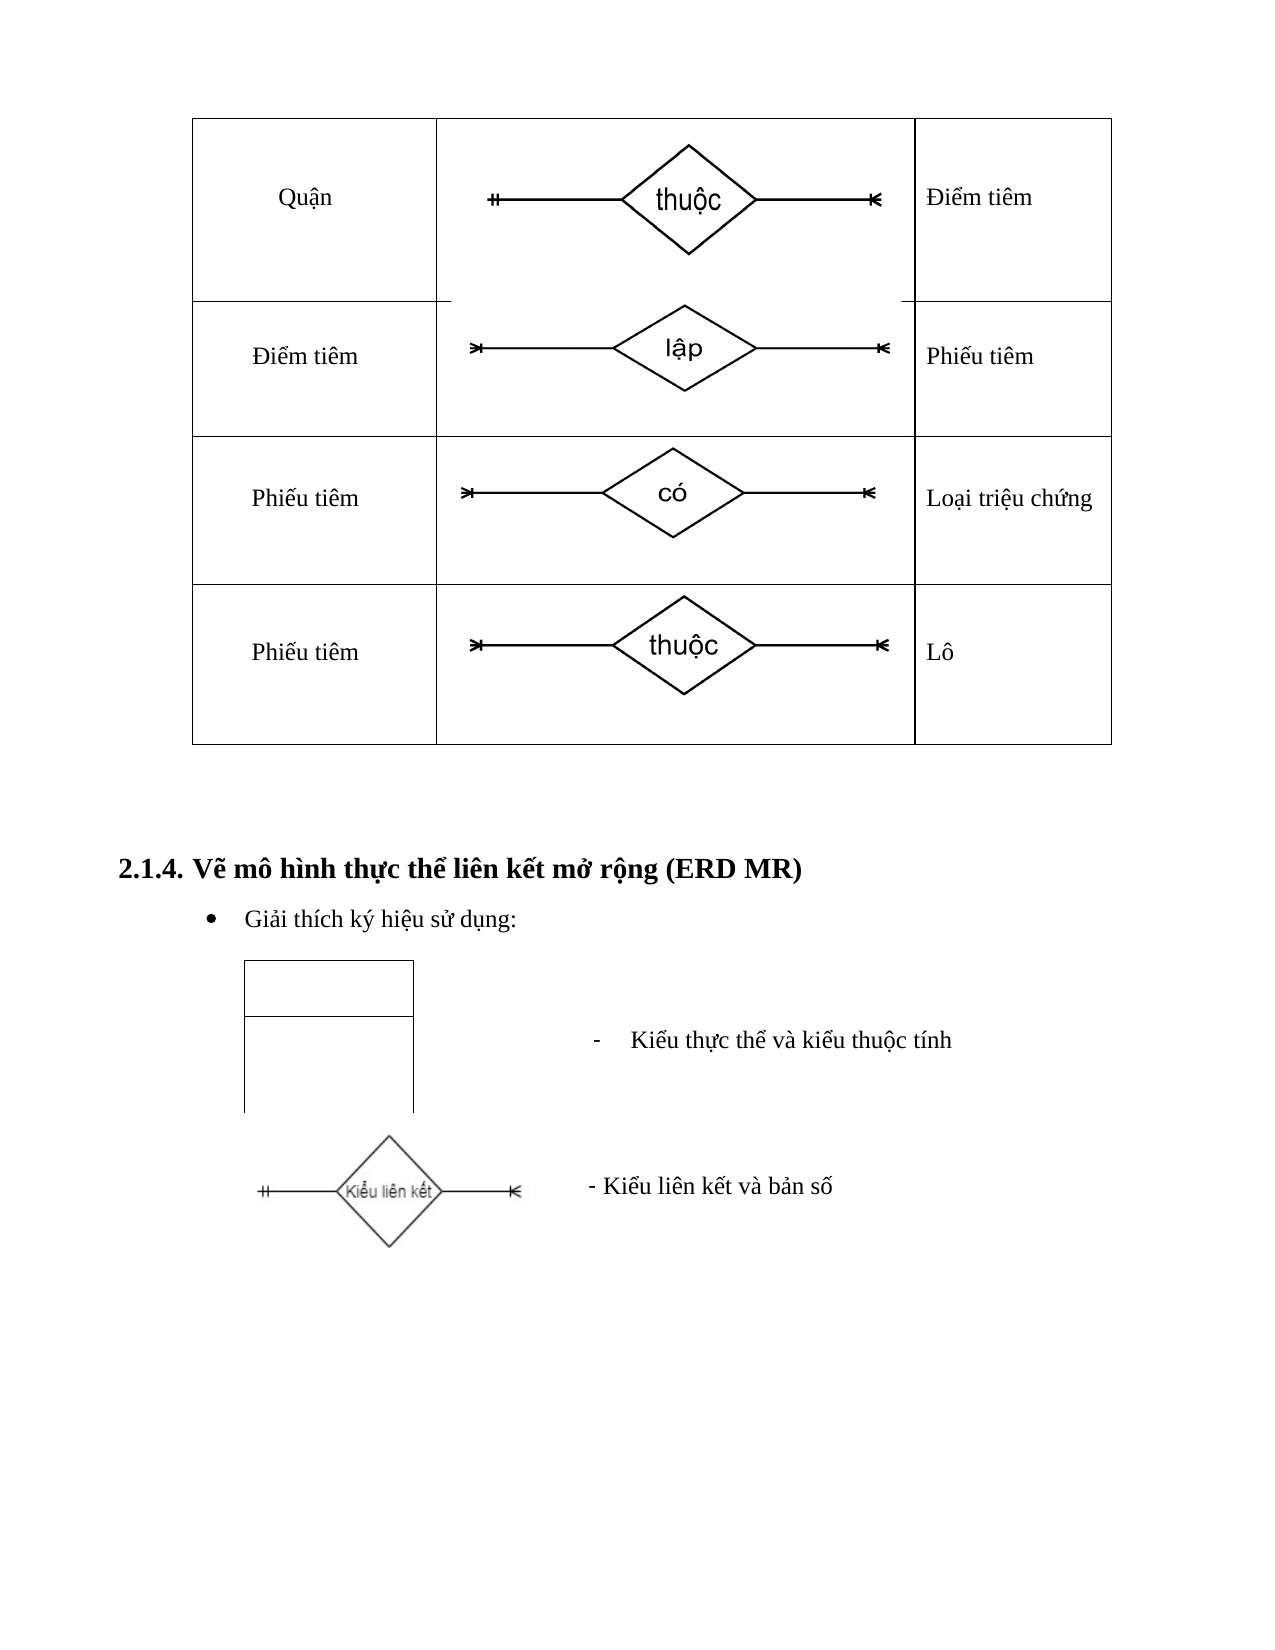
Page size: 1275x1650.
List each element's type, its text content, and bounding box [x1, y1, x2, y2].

table_cell Loại triệu chứng [916, 437, 1111, 584]
table_header [245, 961, 413, 1016]
list Giải thích ký hiệu sử dụng: [207, 904, 1091, 933]
picture [451, 119, 902, 262]
picture [451, 301, 902, 397]
table_cell Lô [916, 585, 1111, 743]
table_cell [245, 1017, 413, 1113]
table_cell [437, 302, 914, 436]
picture [451, 585, 902, 705]
table_cell Quận [193, 119, 436, 301]
table_cell Điểm tiêm [193, 302, 436, 436]
text 2.1.4. Vẽ mô hình thực thể liên kết mở rộng (ERD MR) [118, 851, 1157, 884]
table_cell Phiếu tiêm [193, 585, 436, 743]
table_cell Điểm tiêm [916, 119, 1111, 301]
picture [236, 1113, 535, 1266]
table_cell [437, 585, 914, 743]
picture [451, 437, 902, 546]
table_cell [437, 119, 914, 301]
table_cell Phiếu tiêm [916, 302, 1111, 436]
table_cell Phiếu tiêm [193, 437, 436, 584]
table_cell [437, 437, 914, 584]
